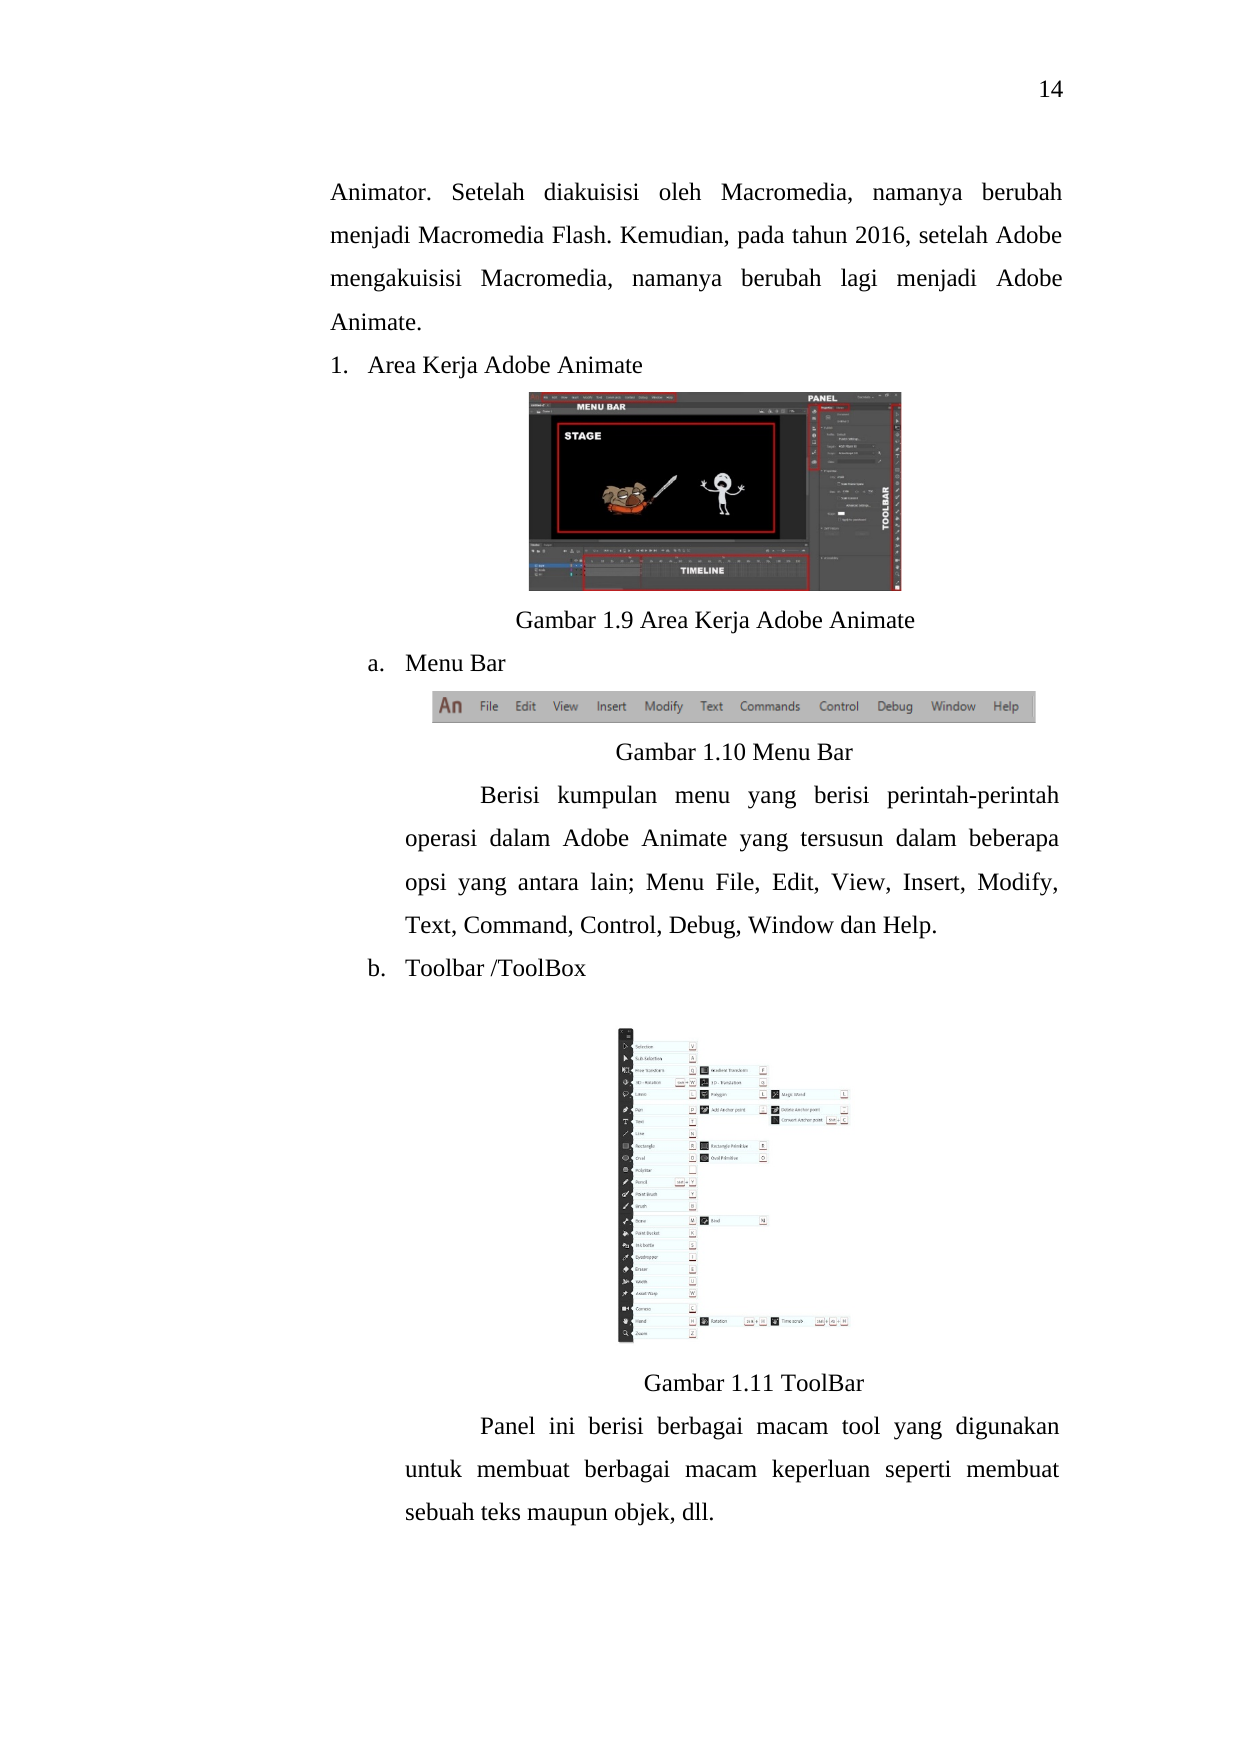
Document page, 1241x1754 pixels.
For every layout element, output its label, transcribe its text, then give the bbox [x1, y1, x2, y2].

picture [607, 1016, 861, 1354]
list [330, 177, 1063, 335]
list Area Kerja Adobe Animate [330, 350, 1063, 378]
text Berisi kumpulan menu yang berisi perintah-perintah operasi dalam Adobe Animate yang tersusun dalam beberapa opsi yang antara lain; Menu File, Edit, View, Insert, Modify, Text, Command, Control, Debug, Window dan Help. [405, 780, 1060, 938]
subtitle Area Kerja Adobe Animate [367, 605, 1063, 634]
list Toolbar /ToolBox [367, 953, 1063, 982]
picture [432, 691, 1036, 723]
text Panel ini berisi berbagai macam tool yang digunakan untuk membuat berbagai macam keperluan seperti membuat sebuah teks maupun objek, dll. [405, 1411, 1060, 1526]
list Menu Bar [367, 648, 1063, 677]
subtitle ToolBar [405, 1368, 1063, 1397]
picture [528, 392, 902, 591]
subtitle Menu Bar [405, 737, 1063, 766]
